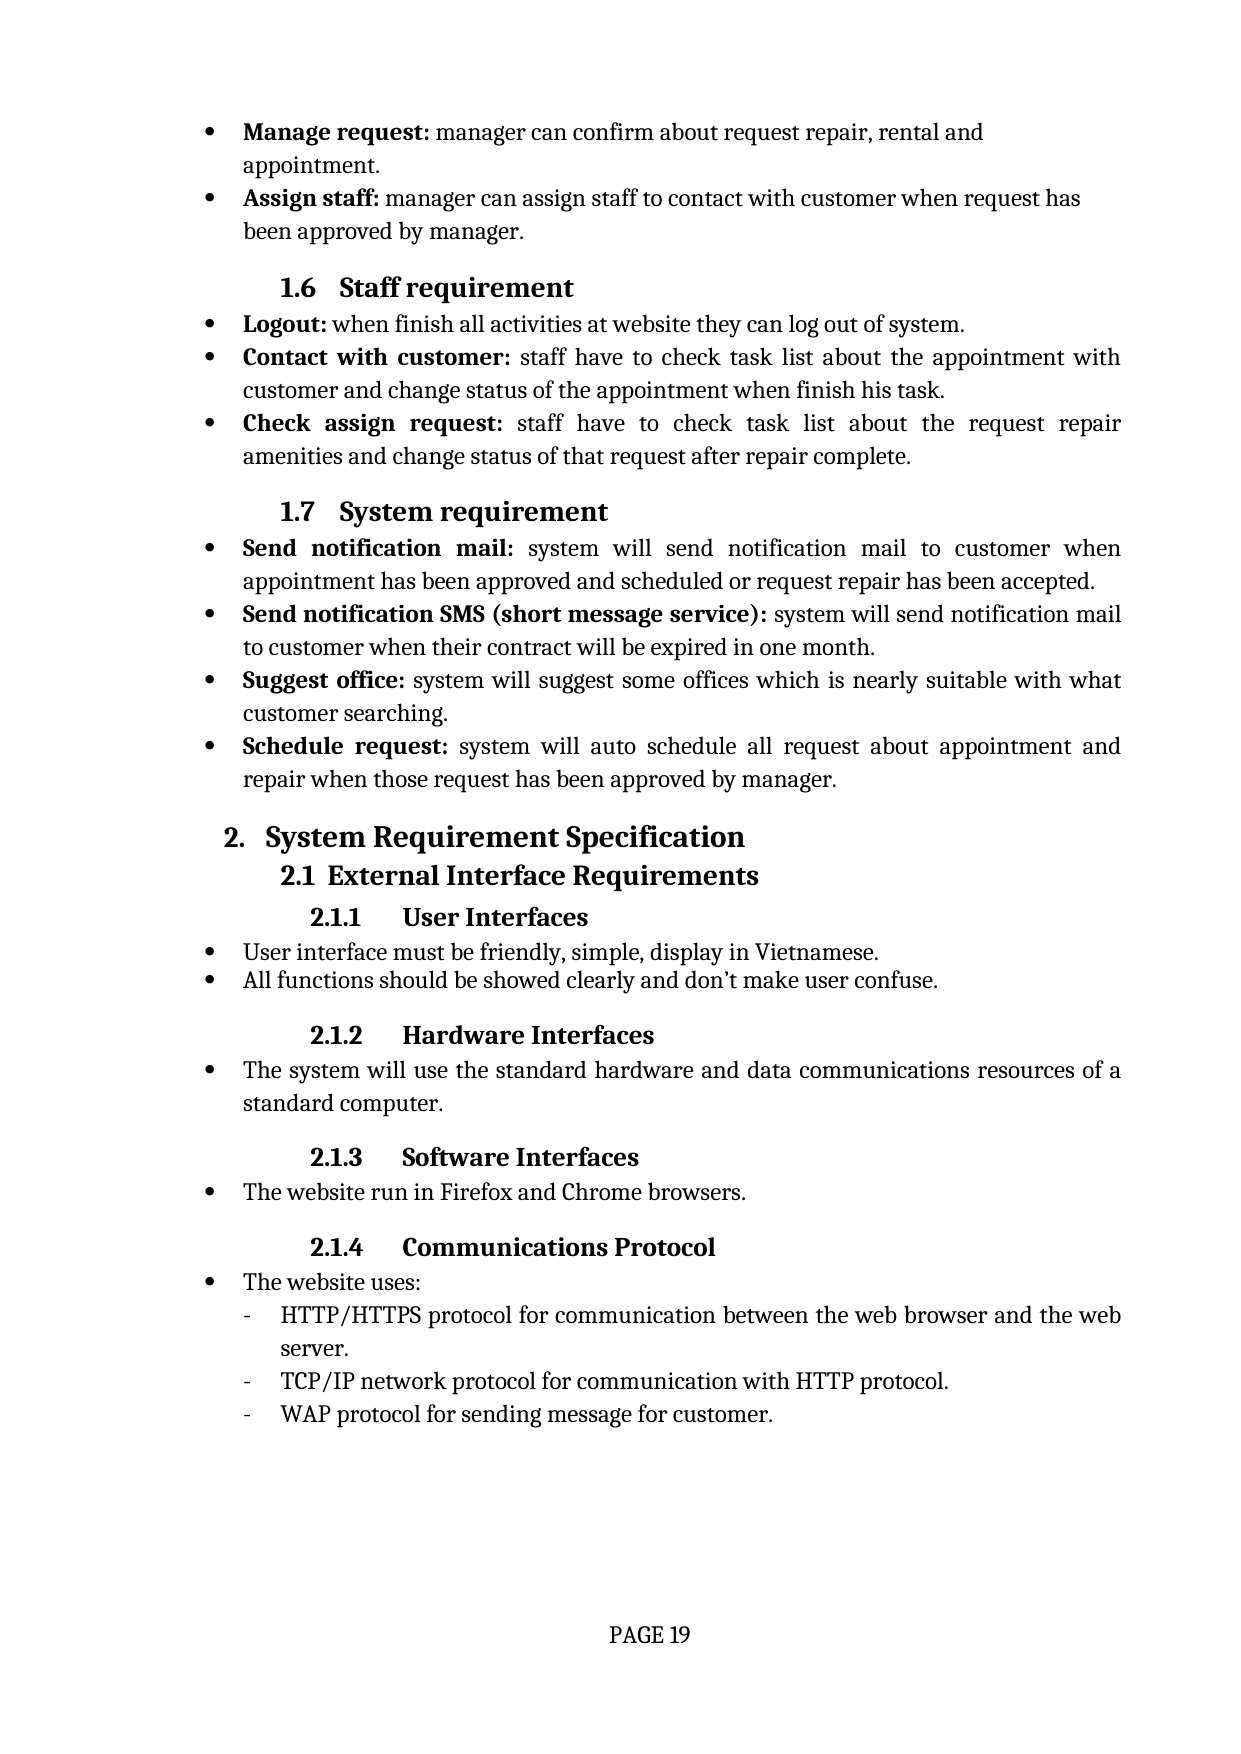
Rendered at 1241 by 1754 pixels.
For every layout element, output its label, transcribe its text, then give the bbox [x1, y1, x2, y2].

list The system will use the standard hardware and data communications resources of a standard computer. [205, 1056, 1122, 1117]
list TCP/IP network protocol for communication with HTTP protocol. [243, 1367, 1122, 1396]
subtitle Staff requirement [280, 271, 1122, 304]
list The website uses: [205, 1268, 1122, 1297]
list Logout: when finish all activities at website they can log out of system. [205, 309, 1122, 338]
subtitle Hardware Interfaces [310, 1020, 1122, 1051]
list Contact with customer: staff have to check task list about the appointment with customer and change status of the appointment when finish his task. [205, 343, 1122, 404]
list Suggest office: system will suggest some offices which is nearly suitable with what customer searching. [205, 666, 1122, 728]
list WAP protocol for sending message for customer. [243, 1400, 1122, 1429]
subtitle User Interfaces [310, 902, 1122, 933]
list Manage request: manager can confirm about request repair, rental and appointment. [205, 118, 1122, 180]
list User interface must be friendly, simple, display in Vietnamese. [205, 938, 1122, 966]
list Send notification mail: system will send notification mail to customer when appointment has been approved and scheduled or request repair has been accepted. [205, 534, 1122, 596]
subtitle External Interface Requirements [280, 859, 1122, 893]
subtitle Software Interfaces [310, 1142, 1122, 1174]
list Check assign request: staff have to check task list about the request repair amenities and change status of that request after repair complete. [205, 409, 1122, 470]
list HTTP/HTTPS protocol for communication between the web browser and the web server. [243, 1301, 1122, 1363]
subtitle Communications Protocol [310, 1232, 1122, 1263]
subtitle System Requirement Specification [224, 819, 1123, 855]
list All functions should be showed clearly and don’t make user confuse. [205, 966, 1122, 995]
list The website run in Firefox and Chrome browsers. [205, 1178, 1122, 1207]
list Assign staff: manager can assign staff to contact with customer when request has been approved by manager. [205, 184, 1122, 246]
list Schedule request: system will auto schedule all request about appointment and repair when those request has been approved by manager. [205, 732, 1122, 794]
list Send notification SMS (short message service): system will send notification mail to customer when their contract will be expired in one month. [205, 600, 1122, 662]
subtitle System requirement [280, 496, 1122, 529]
